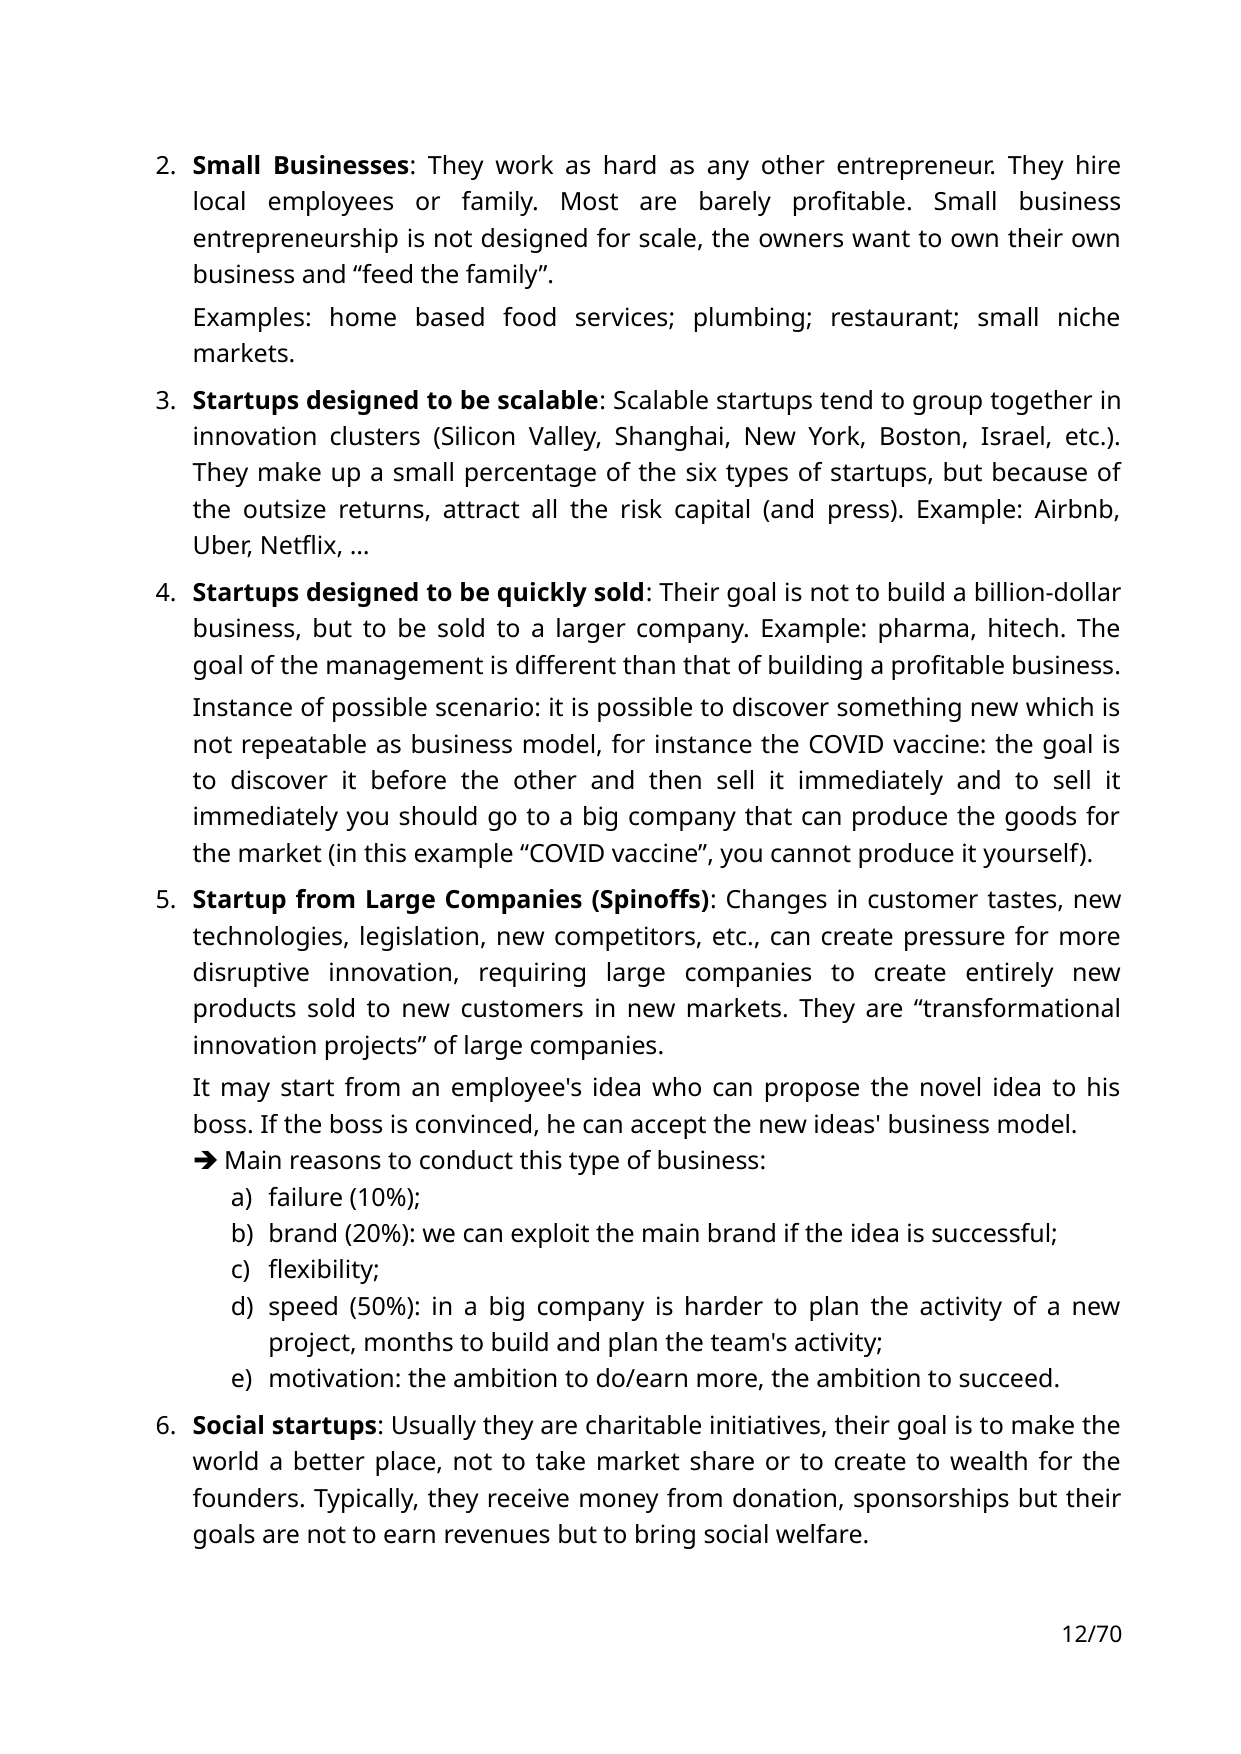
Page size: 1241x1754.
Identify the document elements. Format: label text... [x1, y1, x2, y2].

list Startup from Large Companies (Spinoffs): Changes in customer tastes, new technologies, legislation, new competitors, etc., can create pressure for more disruptive innovation, requiring large companies to create entirely new products sold to new customers in new markets. They are “transformational innovation projects” of large companies. [155, 882, 1122, 1062]
list motivation: the ambition to do/earn more, the ambition to succeed. [231, 1361, 1122, 1395]
list Small Businesses: They work as hard as any other entrepreneur. They hire local employees or family. Most are barely profitable. Small business entrepreneurship is not designed for scale, the owners want to own their own business and “feed the family”. [155, 148, 1122, 291]
list speed (50%): in a big company is harder to plan the activity of a new project, months to build and plan the team's activity; [231, 1288, 1122, 1359]
list Social startups: Usually they are charitable initiatives, their goal is to make the world a better place, not to take market share or to create to wealth for the founders. Typically, they receive money from donation, sponsorships but their goals are not to earn revenues but to bring social welfare. [155, 1408, 1122, 1551]
list Startups designed to be scalable: Scalable startups tend to group together in innovation clusters (Silicon Valley, Shanghai, New York, Boston, Israel, etc.). They make up a small percentage of the six types of startups, but because of the outsize returns, attract all the risk capital (and press). Example: Airbnb, Uber, Netflix, … [155, 382, 1122, 562]
list It may start from an employee's idea who can propose the novel idea to his boss. If the boss is convinced, he can accept the new ideas' business model. [192, 1070, 1122, 1141]
list Examples: home based food services; plumbing; restaurant; small niche markets. [192, 299, 1122, 370]
list brand (20%): we can exploit the main brand if the idea is successful; [231, 1216, 1122, 1249]
list Main reasons to conduct this type of business: [192, 1143, 1122, 1177]
list failure (10%); [231, 1179, 1122, 1213]
list Instance of possible scenario: it is possible to discover something new which is not repeatable as business model, for instance the COVID vaccine: the goal is to discover it before the other and then sell it immediately and to sell it immediately you should go to a big company that can produce the goods for the market (in this example “COVID vaccine”, you cannot produce it yourself). [192, 690, 1122, 869]
list Startups designed to be quickly sold: Their goal is not to build a billion-dollar business, but to be sold to a larger company. Example: pharma, hitech. The goal of the management is different than that of building a profitable business. [155, 574, 1122, 681]
list flexibility; [231, 1252, 1122, 1286]
